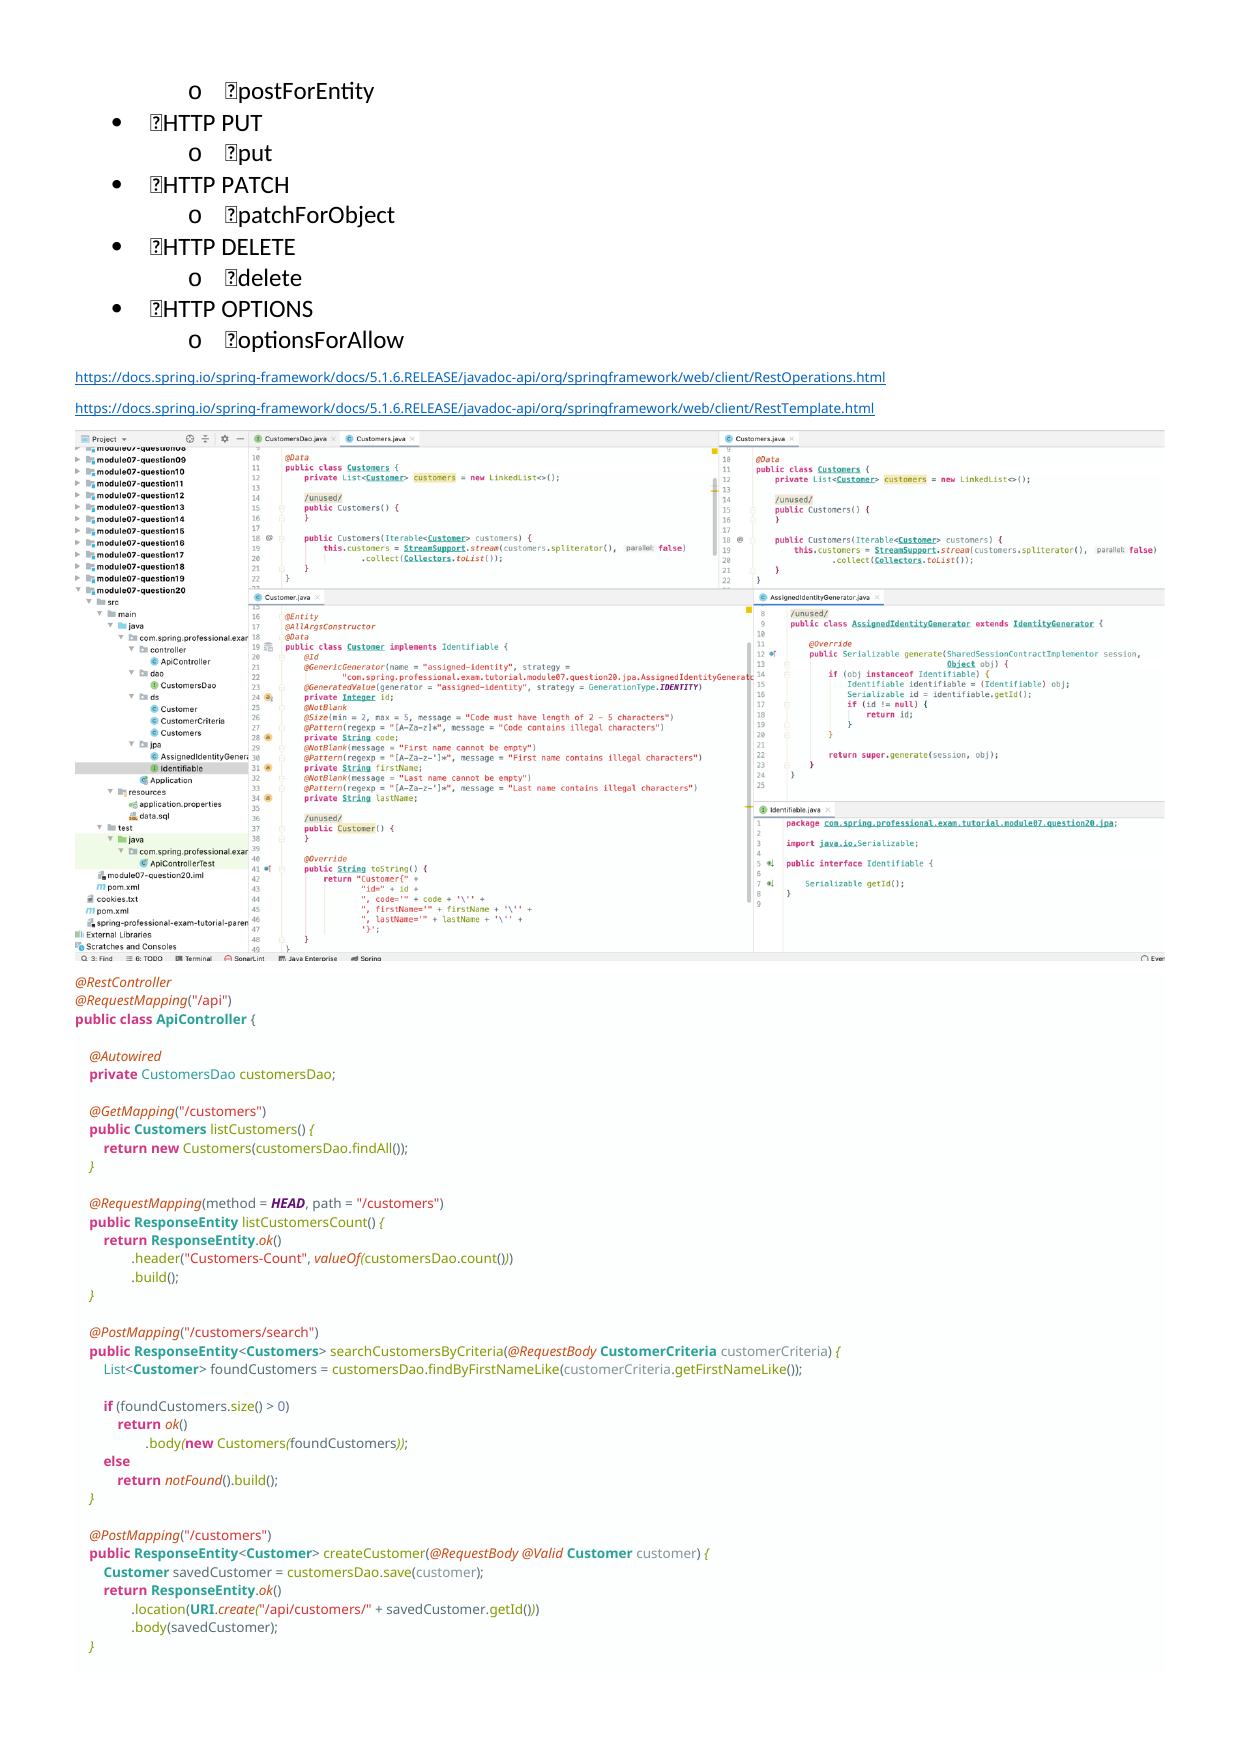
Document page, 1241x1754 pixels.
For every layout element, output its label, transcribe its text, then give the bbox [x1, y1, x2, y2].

list HTTP OPTIONS [112, 294, 1165, 324]
list delete [187, 262, 1165, 294]
text https://docs.spring.io/spring-framework/docs/5.1.6.RELEASE/javadoc-api/org/springframework/web/client/RestTemplate.html [75, 399, 1165, 418]
text https://docs.spring.io/spring-framework/docs/5.1.6.RELEASE/javadoc-api/org/springframework/web/client/RestOperations.html [75, 368, 1165, 387]
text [75, 973, 1165, 1673]
list HTTP DELETE [112, 231, 1165, 262]
list HTTP PUT [112, 107, 1165, 137]
picture [75, 430, 1165, 961]
list optionsForAllow [187, 324, 1165, 356]
list patchForObject [187, 199, 1165, 231]
list HTTP PATCH [112, 169, 1165, 199]
list postForEntity [187, 75, 1165, 107]
list put [187, 137, 1165, 169]
